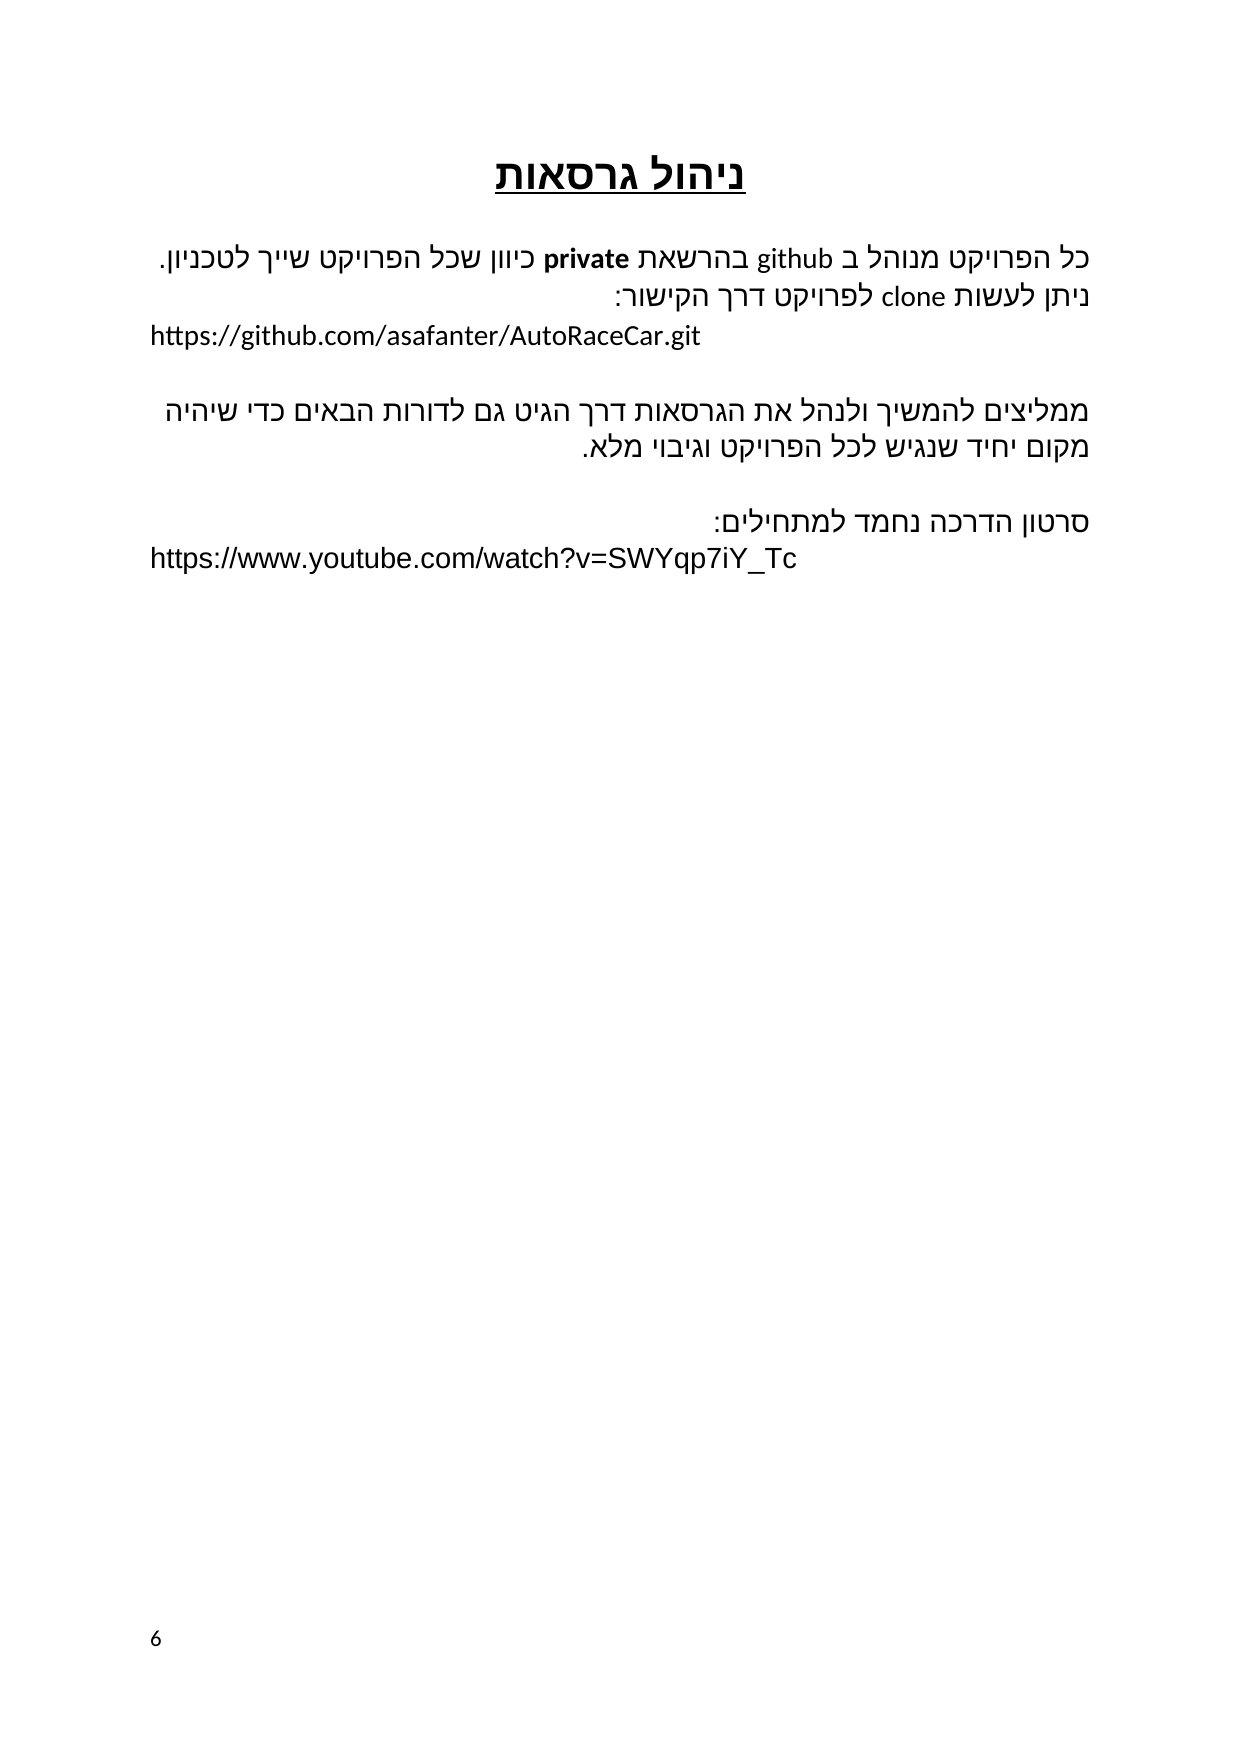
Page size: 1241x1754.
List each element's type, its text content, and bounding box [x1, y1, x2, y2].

text כל הפרויקט מנוהל ב github בהרשאת private כיוון שכל הפרויקט שייך לטכניון. [150, 240, 1090, 276]
text https://www.youtube.com/watch?v=SWYqp7iY_Tc [150, 541, 1090, 574]
text ניהול גרסאות [150, 150, 1090, 198]
text ניתן לעשות clone לפרויקט דרך הקישור: [150, 278, 1090, 314]
text ממליצים להמשיך ולנהל את הגרסאות דרך הגיט גם לדורות הבאים כדי שיהיה מקום יחיד שנגיש לכל הפרויקט וגיבוי מלא. [150, 394, 1090, 463]
text סרטון הדרכה נחמד למתחילים: [150, 504, 1090, 538]
text https://github.com/asafanter/AutoRaceCar.git [150, 317, 1090, 353]
